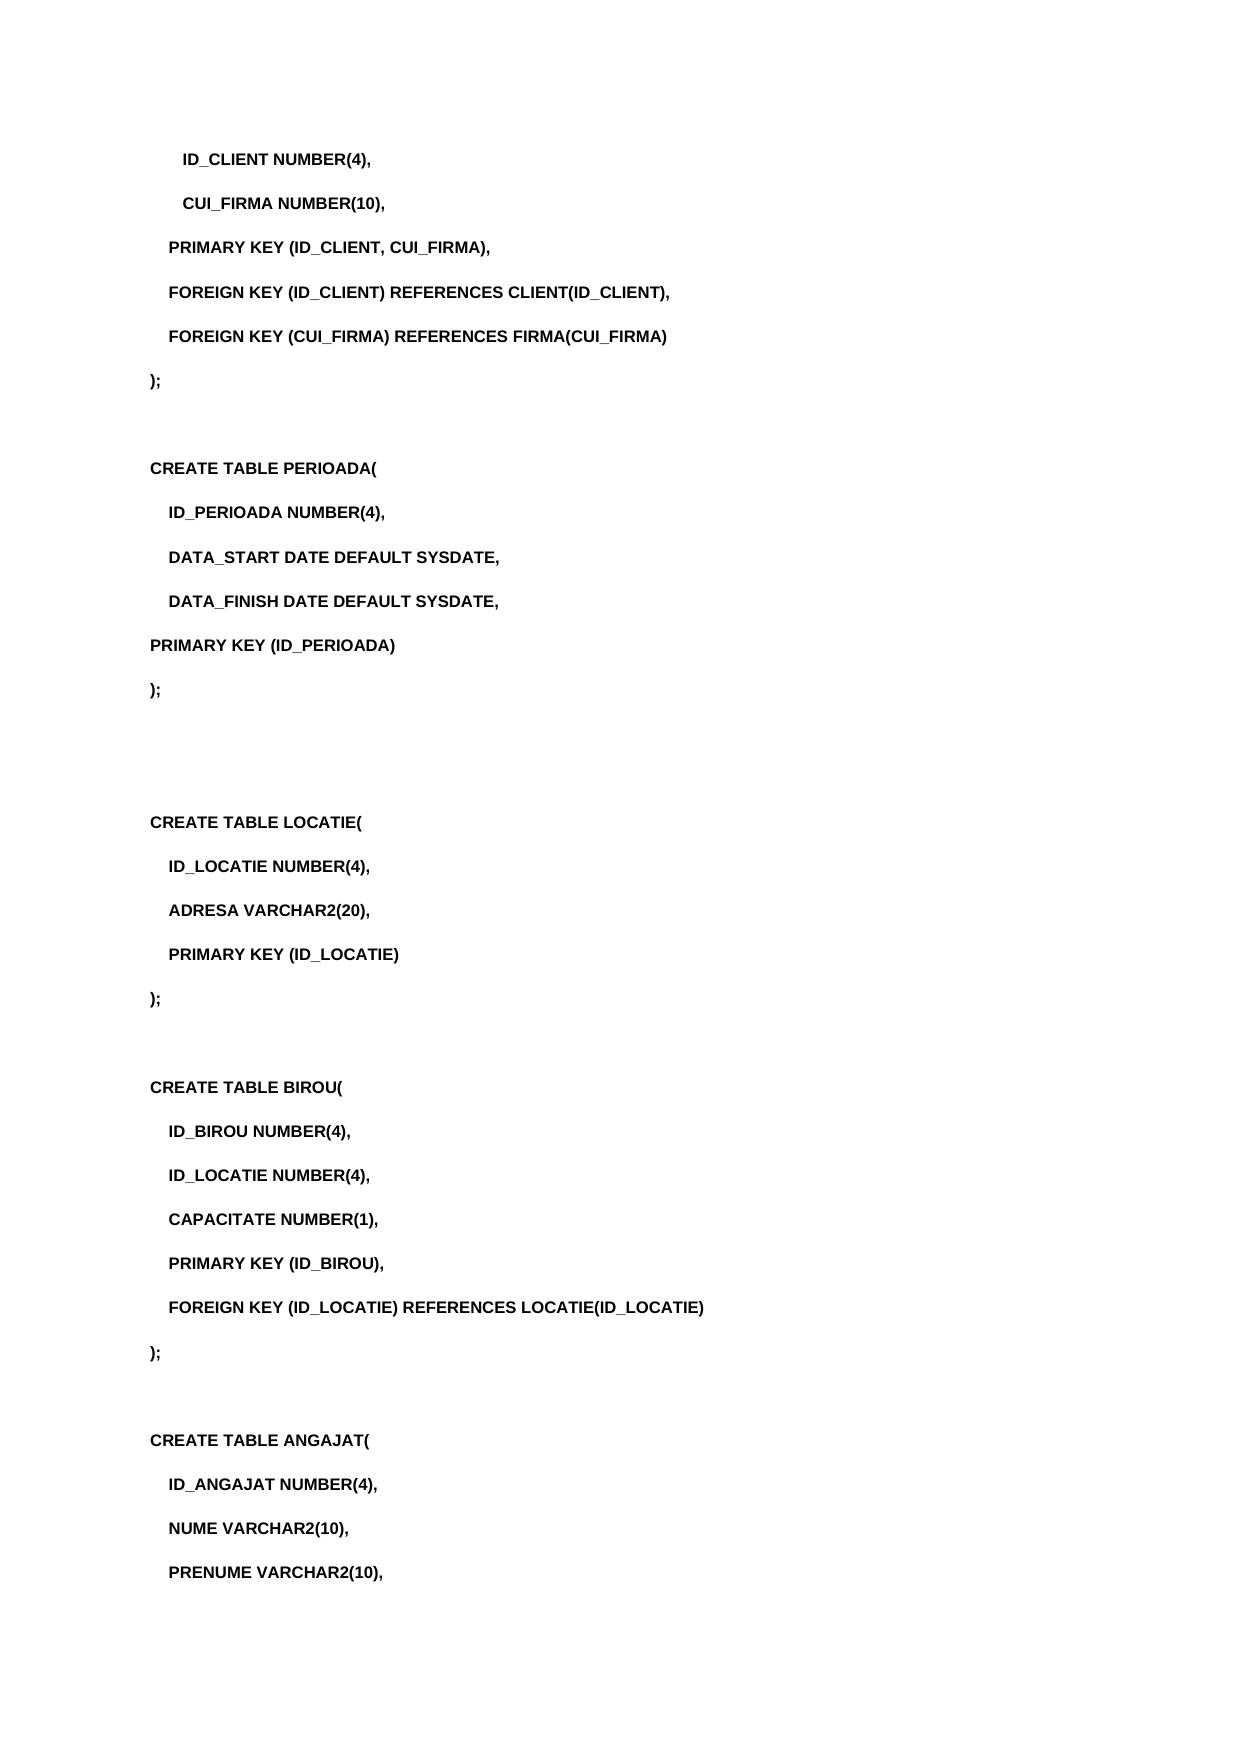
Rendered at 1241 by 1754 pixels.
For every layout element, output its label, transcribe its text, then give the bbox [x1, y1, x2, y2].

text FOREIGN KEY (ID_CLIENT) REFERENCES CLIENT(ID_CLIENT), [150, 282, 1090, 302]
text PRIMARY KEY (ID_LOCATIE) [150, 945, 1090, 964]
text ); [150, 680, 1090, 699]
text FOREIGN KEY (ID_LOCATIE) REFERENCES LOCATIE(ID_LOCATIE) [150, 1298, 1090, 1317]
text PRIMARY KEY (ID_PERIOADA) [150, 636, 1090, 655]
text ID_PERIOADA NUMBER(4), [150, 503, 1090, 522]
text CUI_FIRMA NUMBER(10), [150, 194, 1090, 213]
text ID_CLIENT NUMBER(4), [150, 150, 1090, 169]
text ID_LOCATIE NUMBER(4), [150, 857, 1090, 876]
text ); [150, 1342, 1090, 1362]
text DATA_START DATE DEFAULT SYSDATE, [150, 547, 1090, 567]
text PRENUME VARCHAR2(10), [150, 1563, 1090, 1582]
text CAPACITATE NUMBER(1), [150, 1210, 1090, 1229]
text PRIMARY KEY (ID_CLIENT, CUI_FIRMA), [150, 238, 1090, 257]
text ); [150, 371, 1090, 390]
text NUME VARCHAR2(10), [150, 1519, 1090, 1538]
text ); [150, 989, 1090, 1008]
text DATA_FINISH DATE DEFAULT SYSDATE, [150, 592, 1090, 611]
text ID_LOCATIE NUMBER(4), [150, 1166, 1090, 1185]
text ID_BIROU NUMBER(4), [150, 1122, 1090, 1141]
text ADRESA VARCHAR2(20), [150, 901, 1090, 920]
text PRIMARY KEY (ID_BIROU), [150, 1254, 1090, 1273]
text CREATE TABLE ANGAJAT( [150, 1431, 1090, 1450]
text FOREIGN KEY (CUI_FIRMA) REFERENCES FIRMA(CUI_FIRMA) [150, 327, 1090, 346]
text CREATE TABLE PERIOADA( [150, 459, 1090, 478]
text CREATE TABLE LOCATIE( [150, 812, 1090, 832]
text ID_ANGAJAT NUMBER(4), [150, 1475, 1090, 1494]
text CREATE TABLE BIROU( [150, 1077, 1090, 1097]
